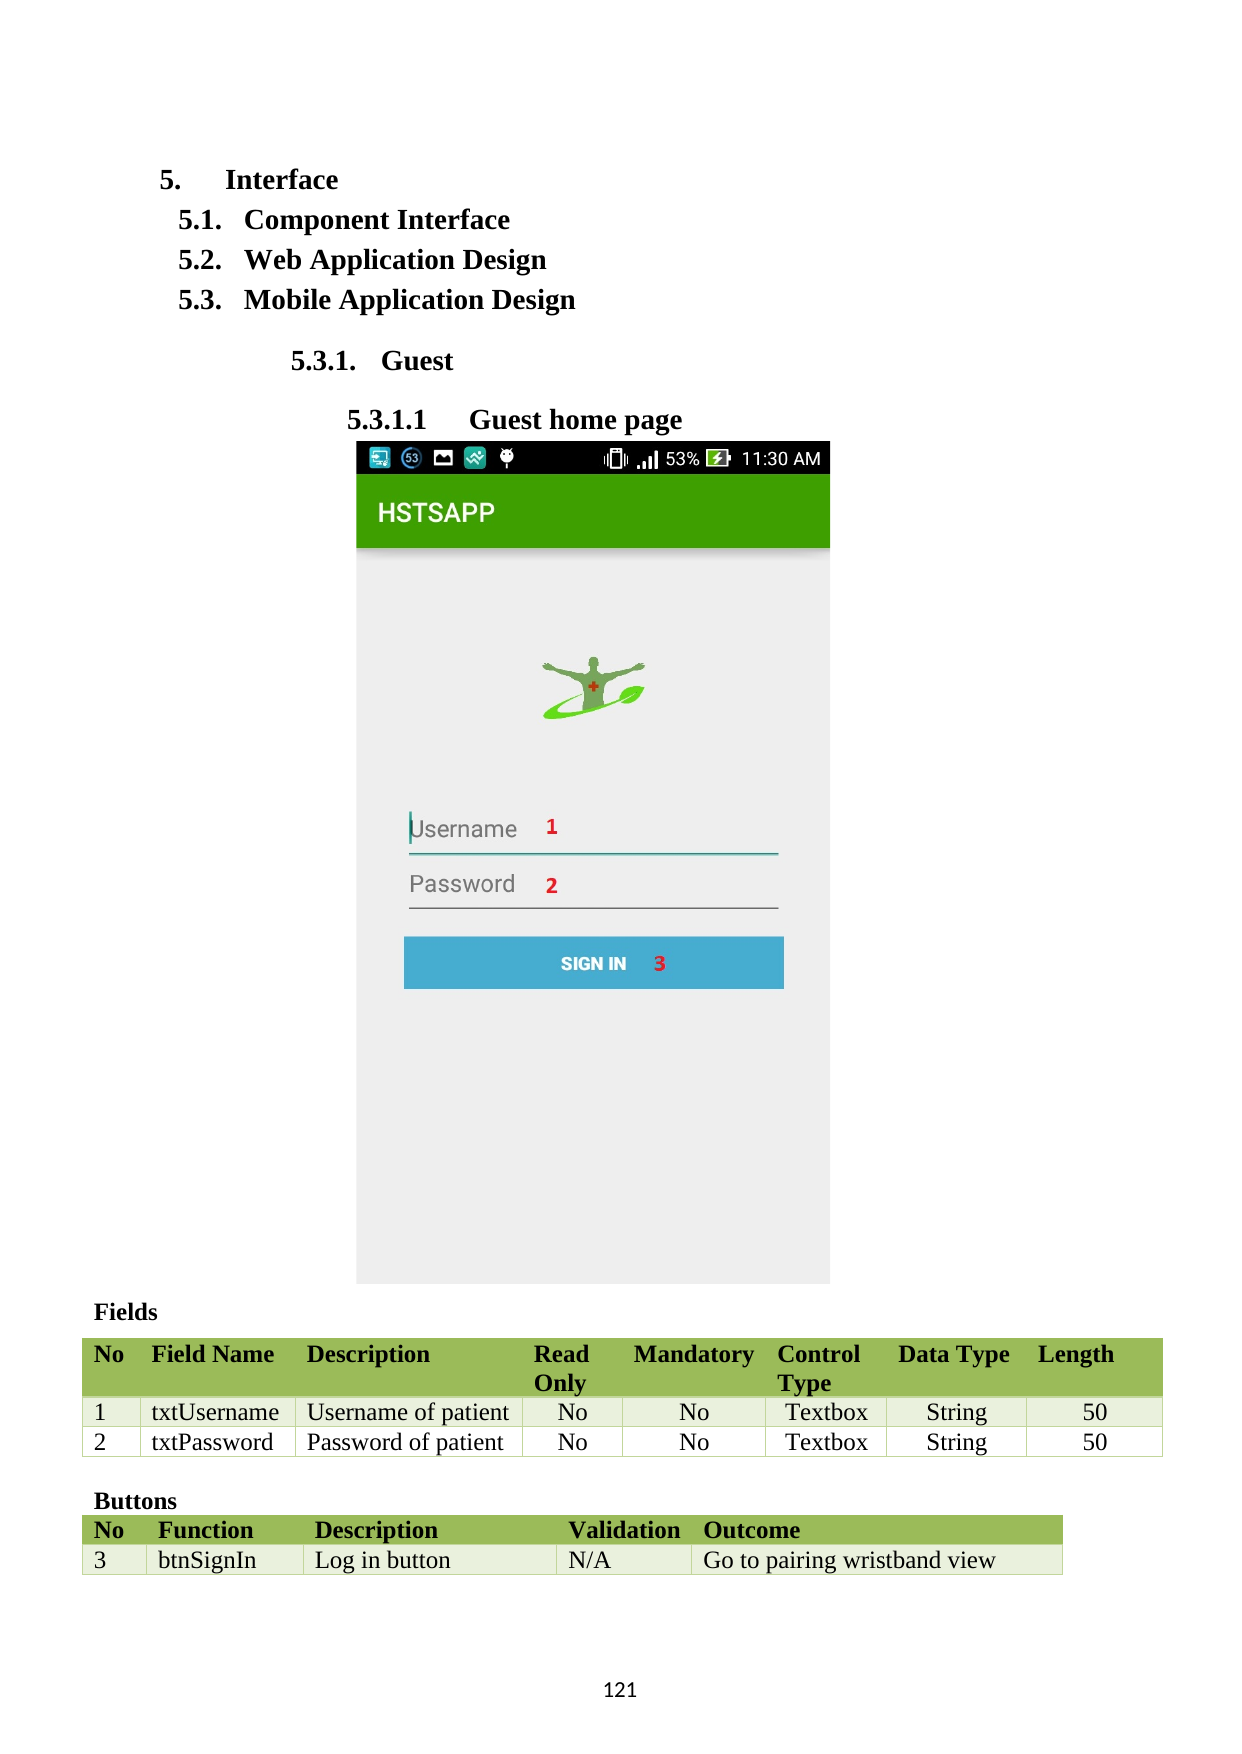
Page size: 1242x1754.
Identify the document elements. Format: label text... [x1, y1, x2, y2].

table_cell Password of patient [296, 1427, 522, 1456]
table_header No [83, 1339, 140, 1396]
table_cell 50 [1027, 1427, 1162, 1456]
table_cell N/A [557, 1545, 691, 1574]
table_cell 50 [1027, 1398, 1162, 1426]
table_cell String [887, 1398, 1026, 1426]
table_header Data Type [887, 1339, 1026, 1396]
table_cell txtPassword [141, 1427, 295, 1456]
table_cell 2 [83, 1427, 140, 1456]
table_header Description [304, 1516, 556, 1544]
table_header Field Name [141, 1339, 295, 1396]
table_cell Go to pairing wristband view [692, 1545, 1062, 1574]
table_header Control Type [766, 1339, 886, 1396]
table_cell No [623, 1398, 765, 1426]
table_cell btnSignIn [147, 1545, 303, 1574]
subtitle Interface [159, 162, 1146, 196]
picture [356, 441, 830, 1284]
table_header Outcome [692, 1516, 1062, 1544]
table_cell No [523, 1427, 622, 1456]
table_header No [83, 1516, 146, 1544]
table_cell 1 [83, 1398, 140, 1426]
table_cell txtUsername [141, 1398, 295, 1426]
table_cell Username of patient [296, 1398, 522, 1426]
table_cell String [887, 1427, 1026, 1456]
subtitle Web Application Design [169, 242, 1146, 276]
table_header Description [296, 1339, 522, 1396]
text Buttons [94, 1486, 1146, 1514]
table_cell No [523, 1398, 622, 1426]
subtitle Guest [291, 343, 1146, 377]
table_header Mandatory [623, 1339, 765, 1396]
subtitle Mobile Application Design [169, 282, 1146, 316]
table_cell Textbox [766, 1427, 886, 1456]
table_header Read Only [523, 1339, 622, 1396]
table_cell 3 [83, 1545, 146, 1574]
table_header Length [1027, 1339, 1162, 1396]
table_header Function [147, 1516, 303, 1544]
table_cell No [623, 1427, 765, 1456]
table_header Validation [557, 1516, 691, 1544]
subtitle Guest home page [199, 402, 1146, 436]
text Fields [94, 1297, 1146, 1325]
table_cell Log in button [304, 1545, 556, 1574]
subtitle Component Interface [169, 202, 1146, 235]
table_cell Textbox [766, 1398, 886, 1426]
